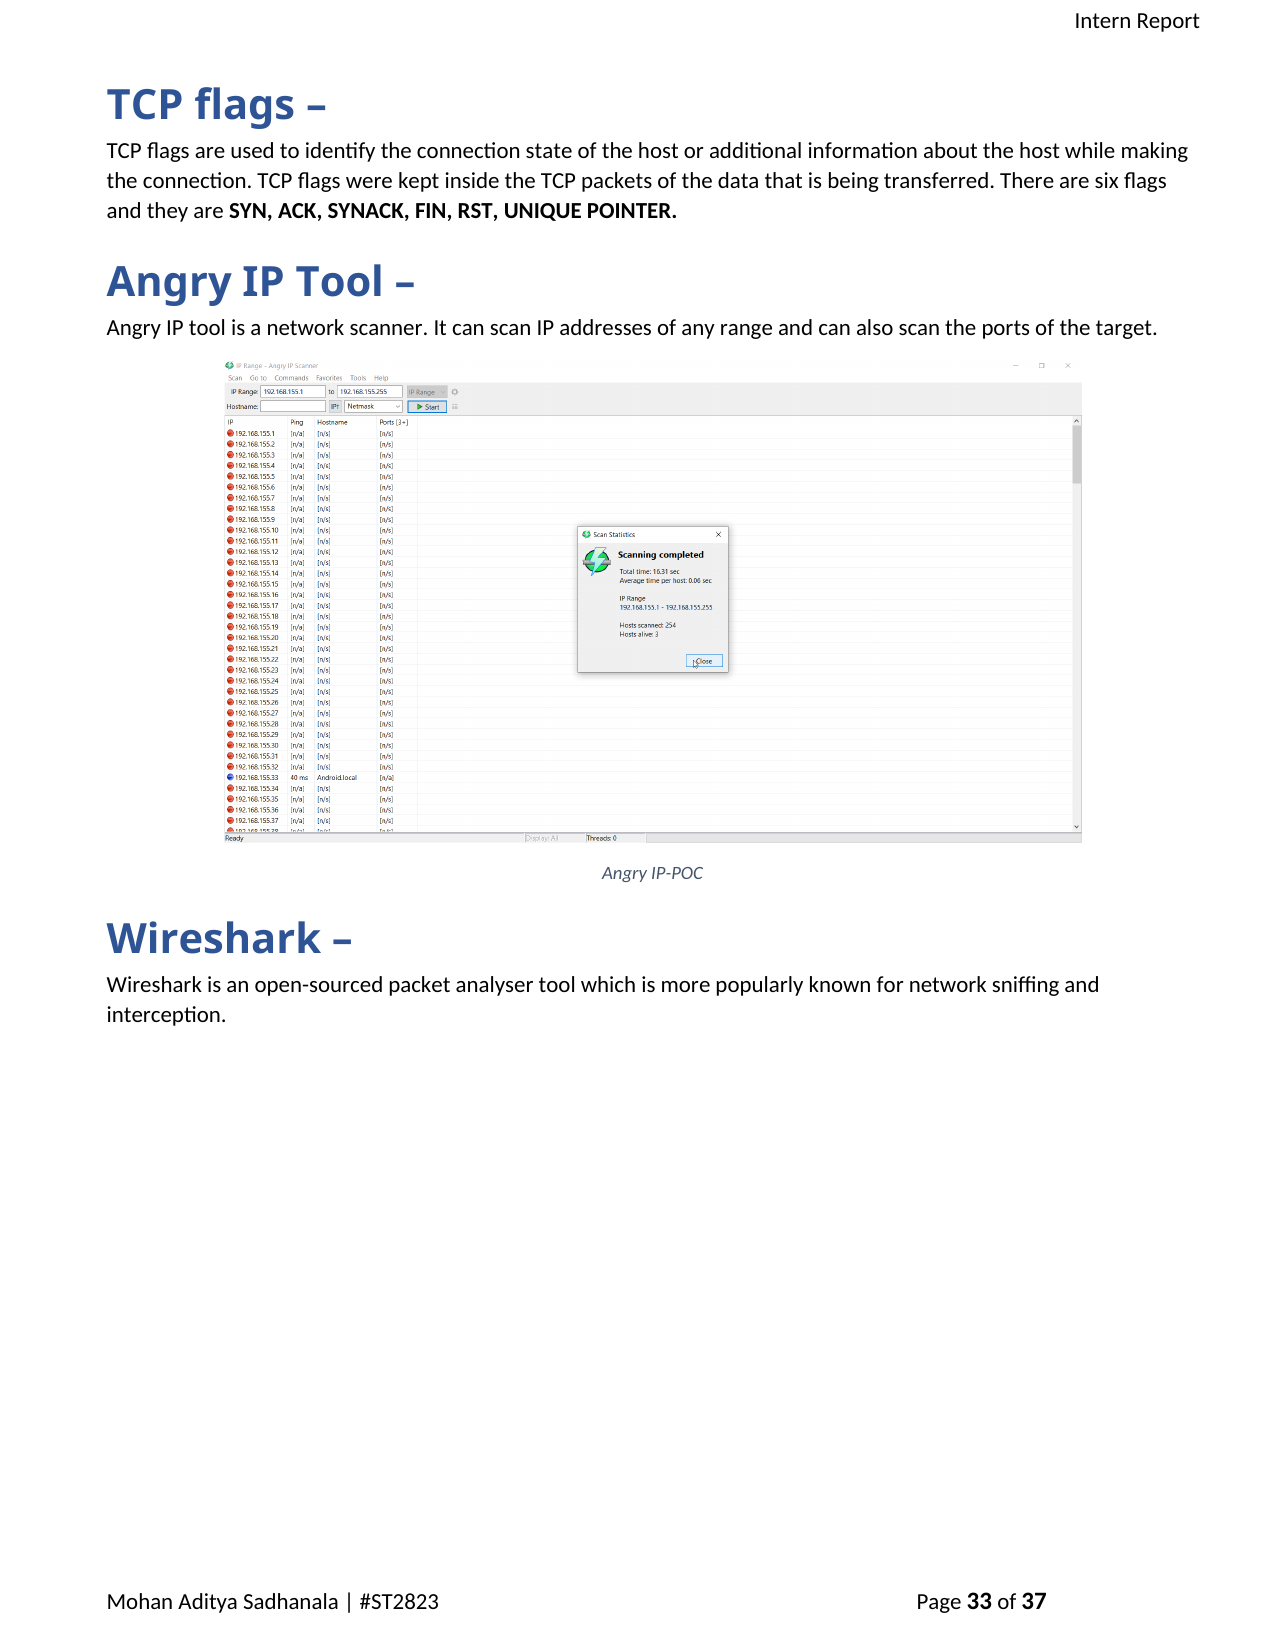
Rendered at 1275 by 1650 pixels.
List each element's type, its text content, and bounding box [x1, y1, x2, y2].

text Wireshark is an open-sourced packet analyser tool which is more popularly known for network sniffing and interception. [106, 970, 1200, 1028]
picture [224, 360, 1082, 843]
text Angry IP tool is a network scanner. It can scan IP addresses of any range and can also scan the ports of the target. [106, 313, 1200, 341]
subtitle Wireshark – [106, 909, 1200, 966]
subtitle TCP flags – [106, 75, 1200, 132]
subtitle Angry IP Tool – [106, 252, 1200, 309]
text TCP flags are used to identify the connection state of the host or additional information about the host while making the connection. TCP flags were kept inside the TCP packets of the data that is being transferred. There are six flags and they are SYN, ACK, SYNACK, FIN, RST, UNIQUE POINTER. [106, 136, 1200, 225]
text Angry IP-POC [106, 861, 1200, 884]
